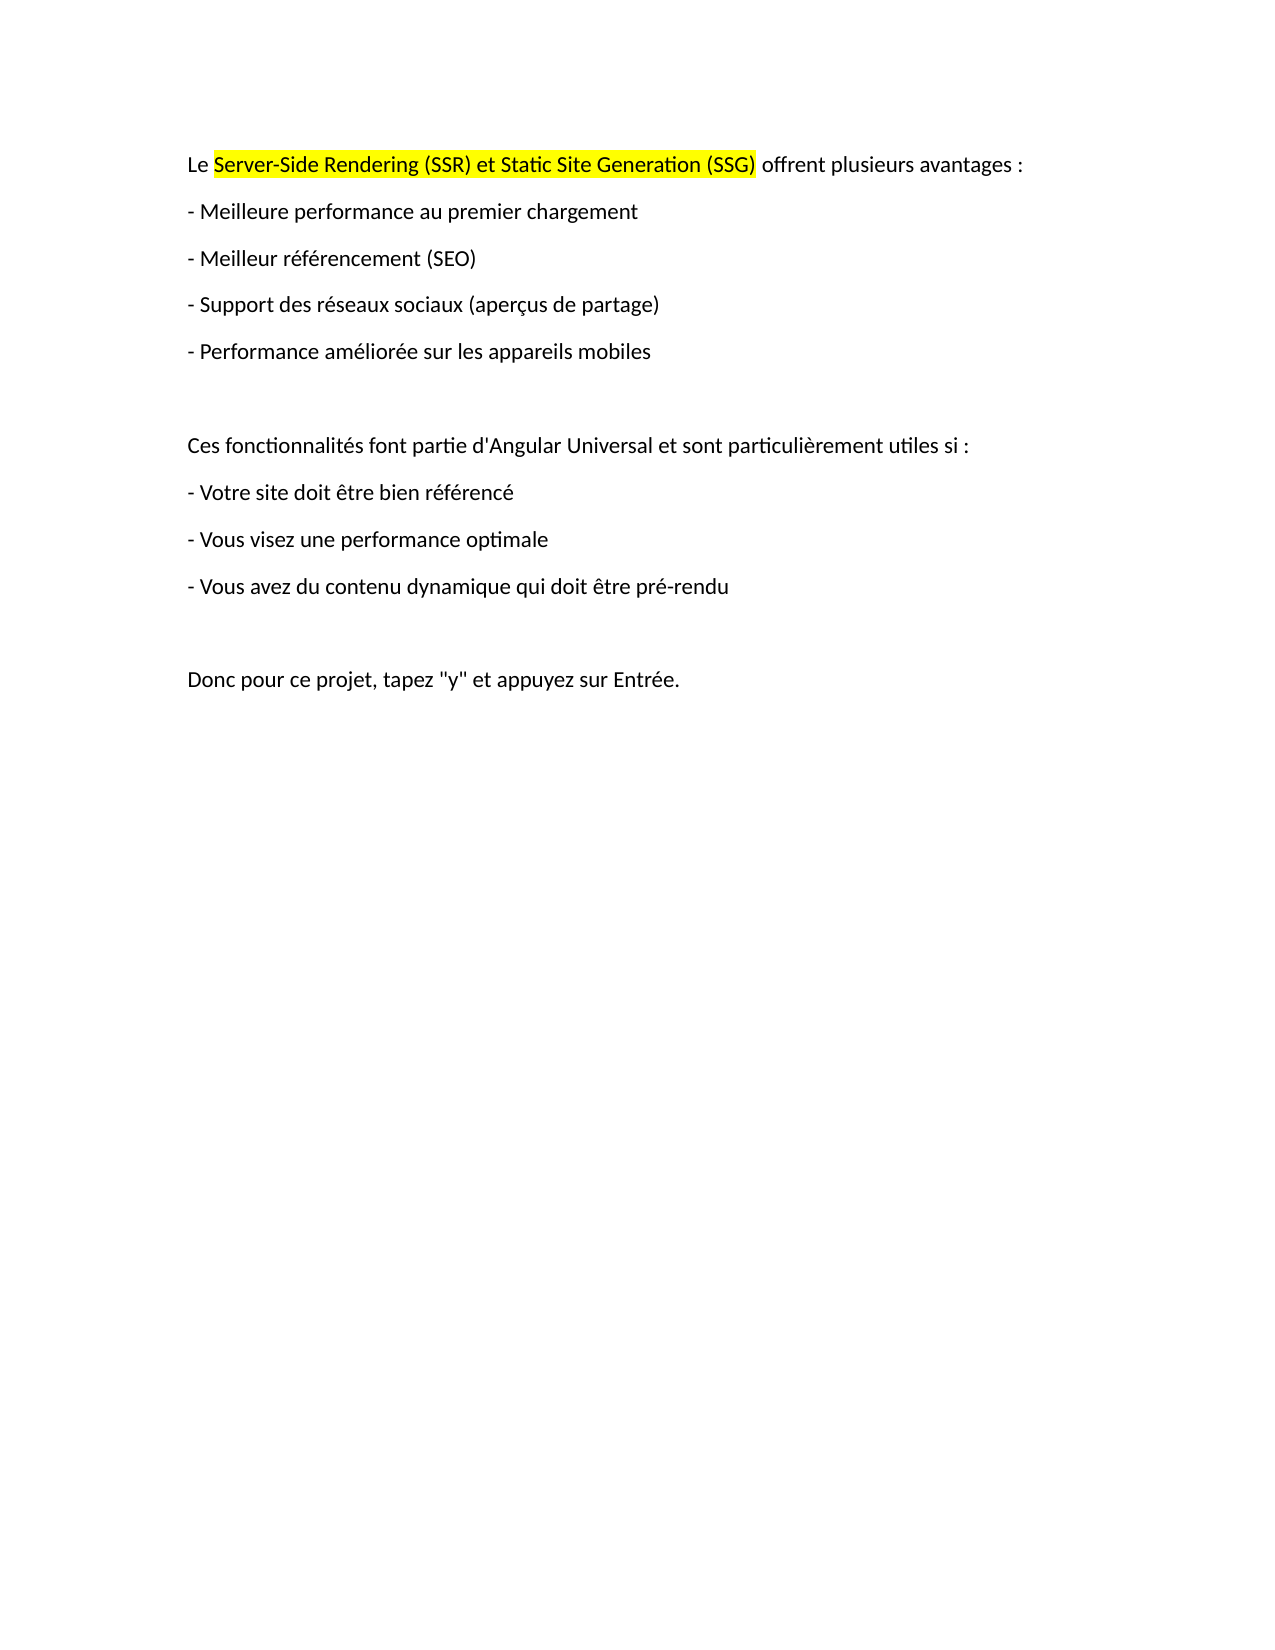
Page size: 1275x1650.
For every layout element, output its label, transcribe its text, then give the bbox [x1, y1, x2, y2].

text - Performance améliorée sur les appareils mobiles [187, 337, 1087, 366]
text - Meilleure performance au premier chargement [187, 197, 1087, 225]
text - Meilleur référencement (SEO) [187, 244, 1087, 272]
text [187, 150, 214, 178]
text Ces fonctionnalités font partie d'Angular Universal et sont particulièrement utiles si : [187, 431, 1087, 459]
text Donc pour ce projet, tapez "y" et appuyez sur Entrée. [187, 666, 1087, 694]
text Le Server-Side Rendering (SSR) et Static Site Generation (SSG) offrent plusieurs avantages : [756, 150, 1087, 178]
text - Vous avez du contenu dynamique qui doit être pré-rendu [187, 572, 1087, 600]
text - Vous visez une performance optimale [187, 525, 1087, 553]
text - Votre site doit être bien référencé [187, 478, 1087, 506]
text - Support des réseaux sociaux (aperçus de partage) [187, 291, 1087, 319]
